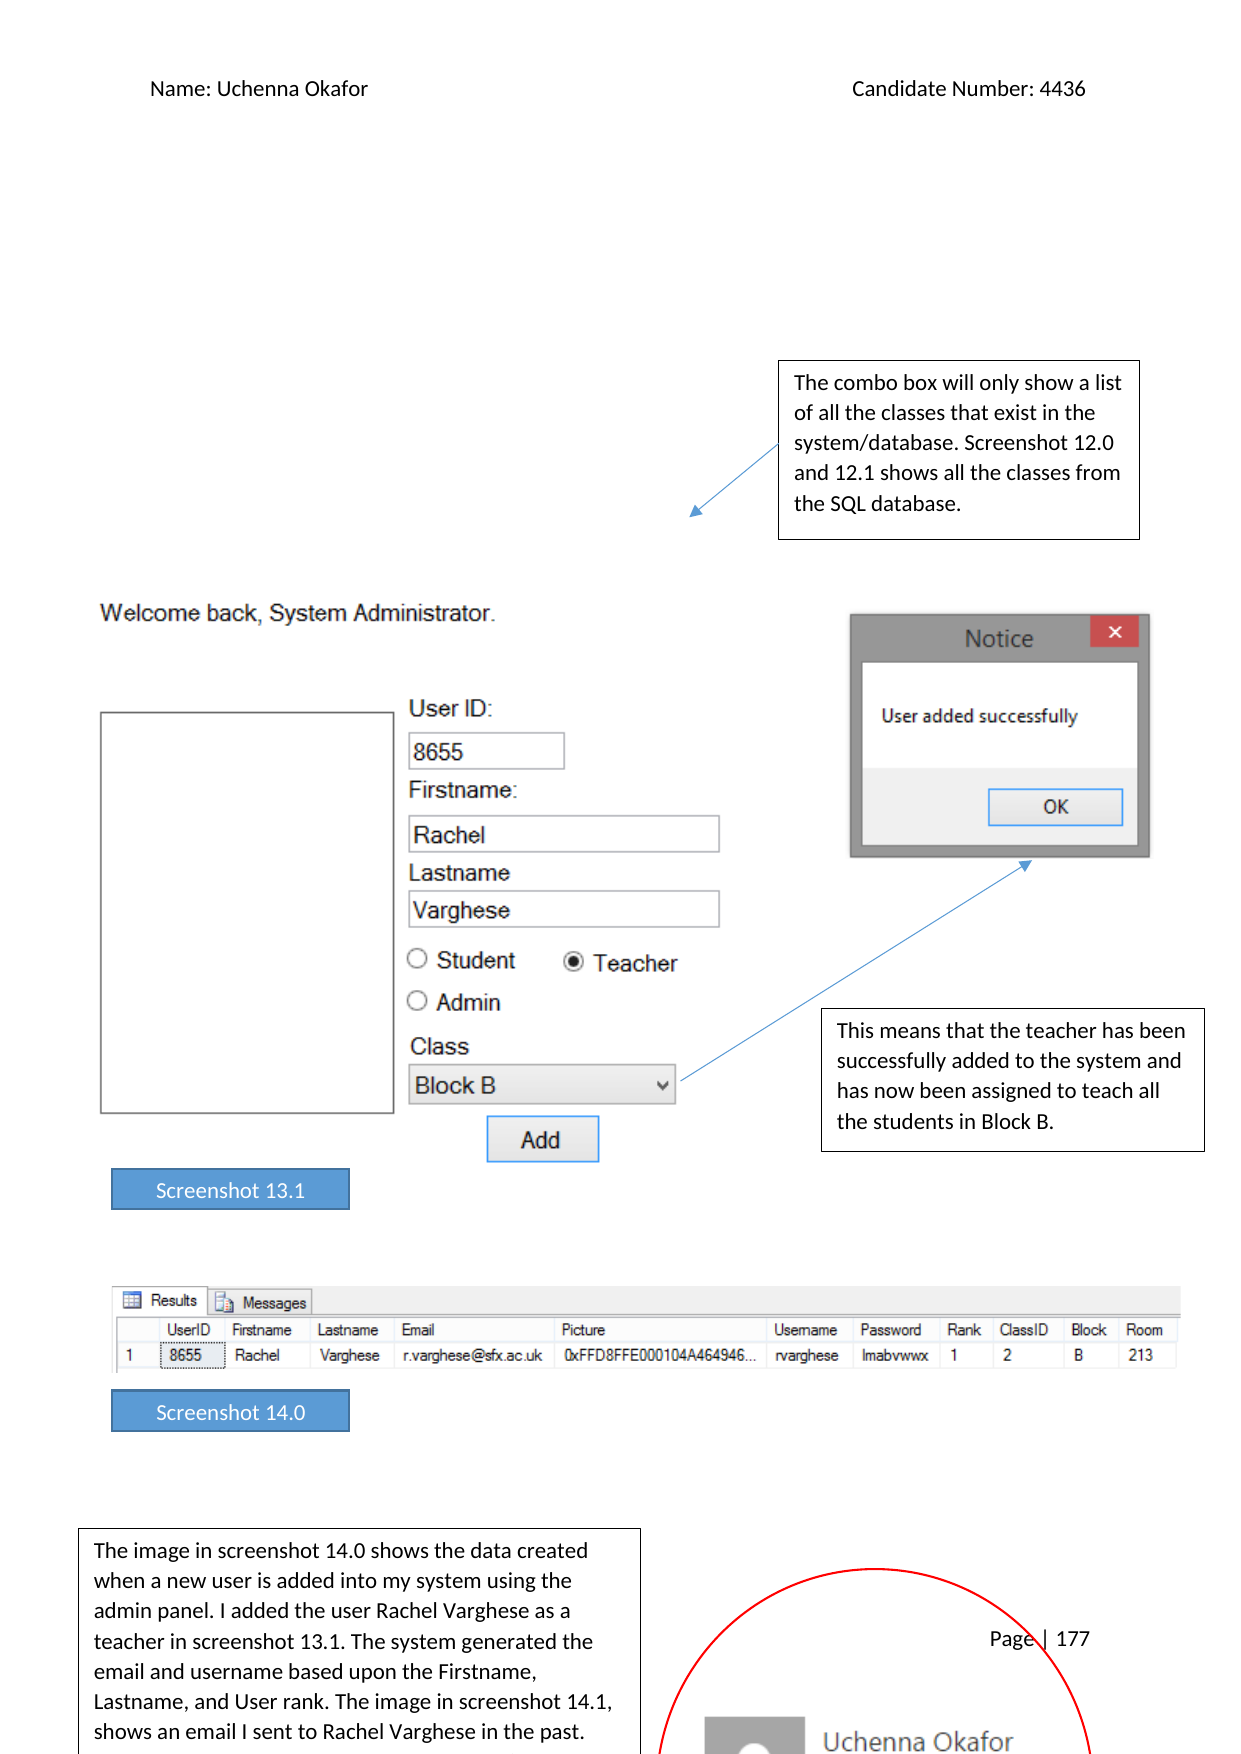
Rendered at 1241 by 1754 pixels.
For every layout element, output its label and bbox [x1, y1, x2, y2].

picture [91, 590, 726, 1165]
picture [844, 608, 1154, 859]
picture [683, 1692, 1050, 1754]
picture [111, 1286, 1181, 1373]
